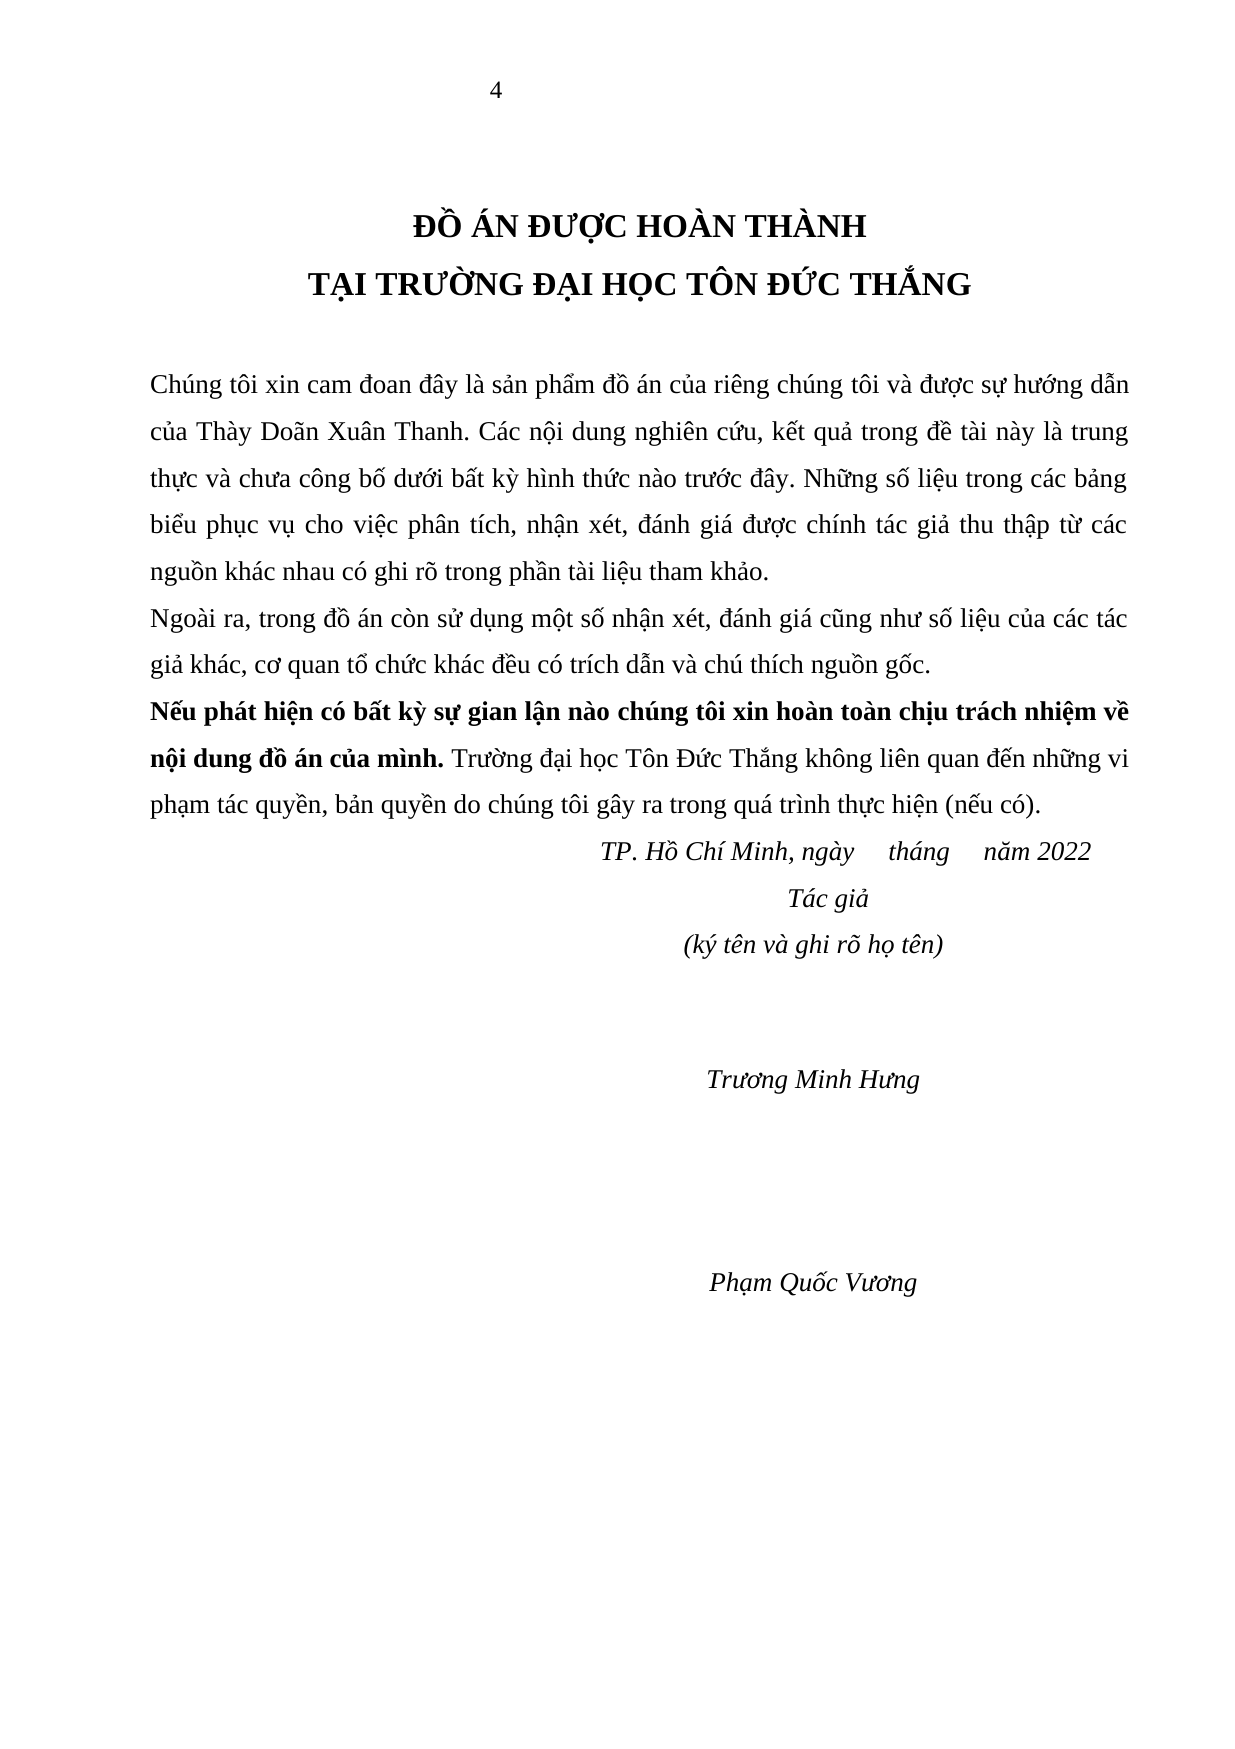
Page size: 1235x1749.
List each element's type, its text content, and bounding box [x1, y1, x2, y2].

text ĐỒ ÁN ĐƯỢC HOÀN THÀNH [150, 207, 1129, 245]
text Nếu phát hiện có bất kỳ sự gian lận nào chúng tôi xin hoàn toàn chịu trách nhiệm về nội dung đồ án của mình. Trường đại học Tôn Đức Thắng không liên quan đến những vi phạm tác quyền, bản quyền do chúng tôi gây ra trong quá trình thực hiện (nếu có). [150, 695, 1129, 819]
text (ký tên và ghi rõ họ tên) [150, 928, 1129, 959]
text Trương Minh Hưng [150, 1063, 1129, 1094]
text Chúng tôi xin cam đoan đây là sản phẩm đồ án của riêng chúng tôi và được sự hướng dẫn của Thày Doãn Xuân Thanh. Các nội dung nghiên cứu, kết quả trong đề tài này là trung thực và chưa công bố dưới bất kỳ hình thức nào trước đây. Những số liệu trong các bảng biểu phục vụ cho việc phân tích, nhận xét, đánh giá được chính tác giả thu thập từ các nguồn khác nhau có ghi rõ trong phần tài liệu tham khảo. [150, 368, 1129, 586]
text Ngoài ra, trong đồ án còn sử dụng một số nhận xét, đánh giá cũng như số liệu của các tác giả khác, cơ quan tổ chức khác đều có trích dẫn và chú thích nguồn gốc. [150, 602, 1129, 679]
text Tác giả [150, 882, 1129, 913]
text Phạm Quốc Vương [150, 1266, 1129, 1297]
text TP. Hồ Chí Minh, ngày tháng năm 2022 [525, 835, 1129, 866]
text TẠI TRƯỜNG ĐẠI HỌC TÔN ĐỨC THẮNG [150, 264, 1129, 303]
